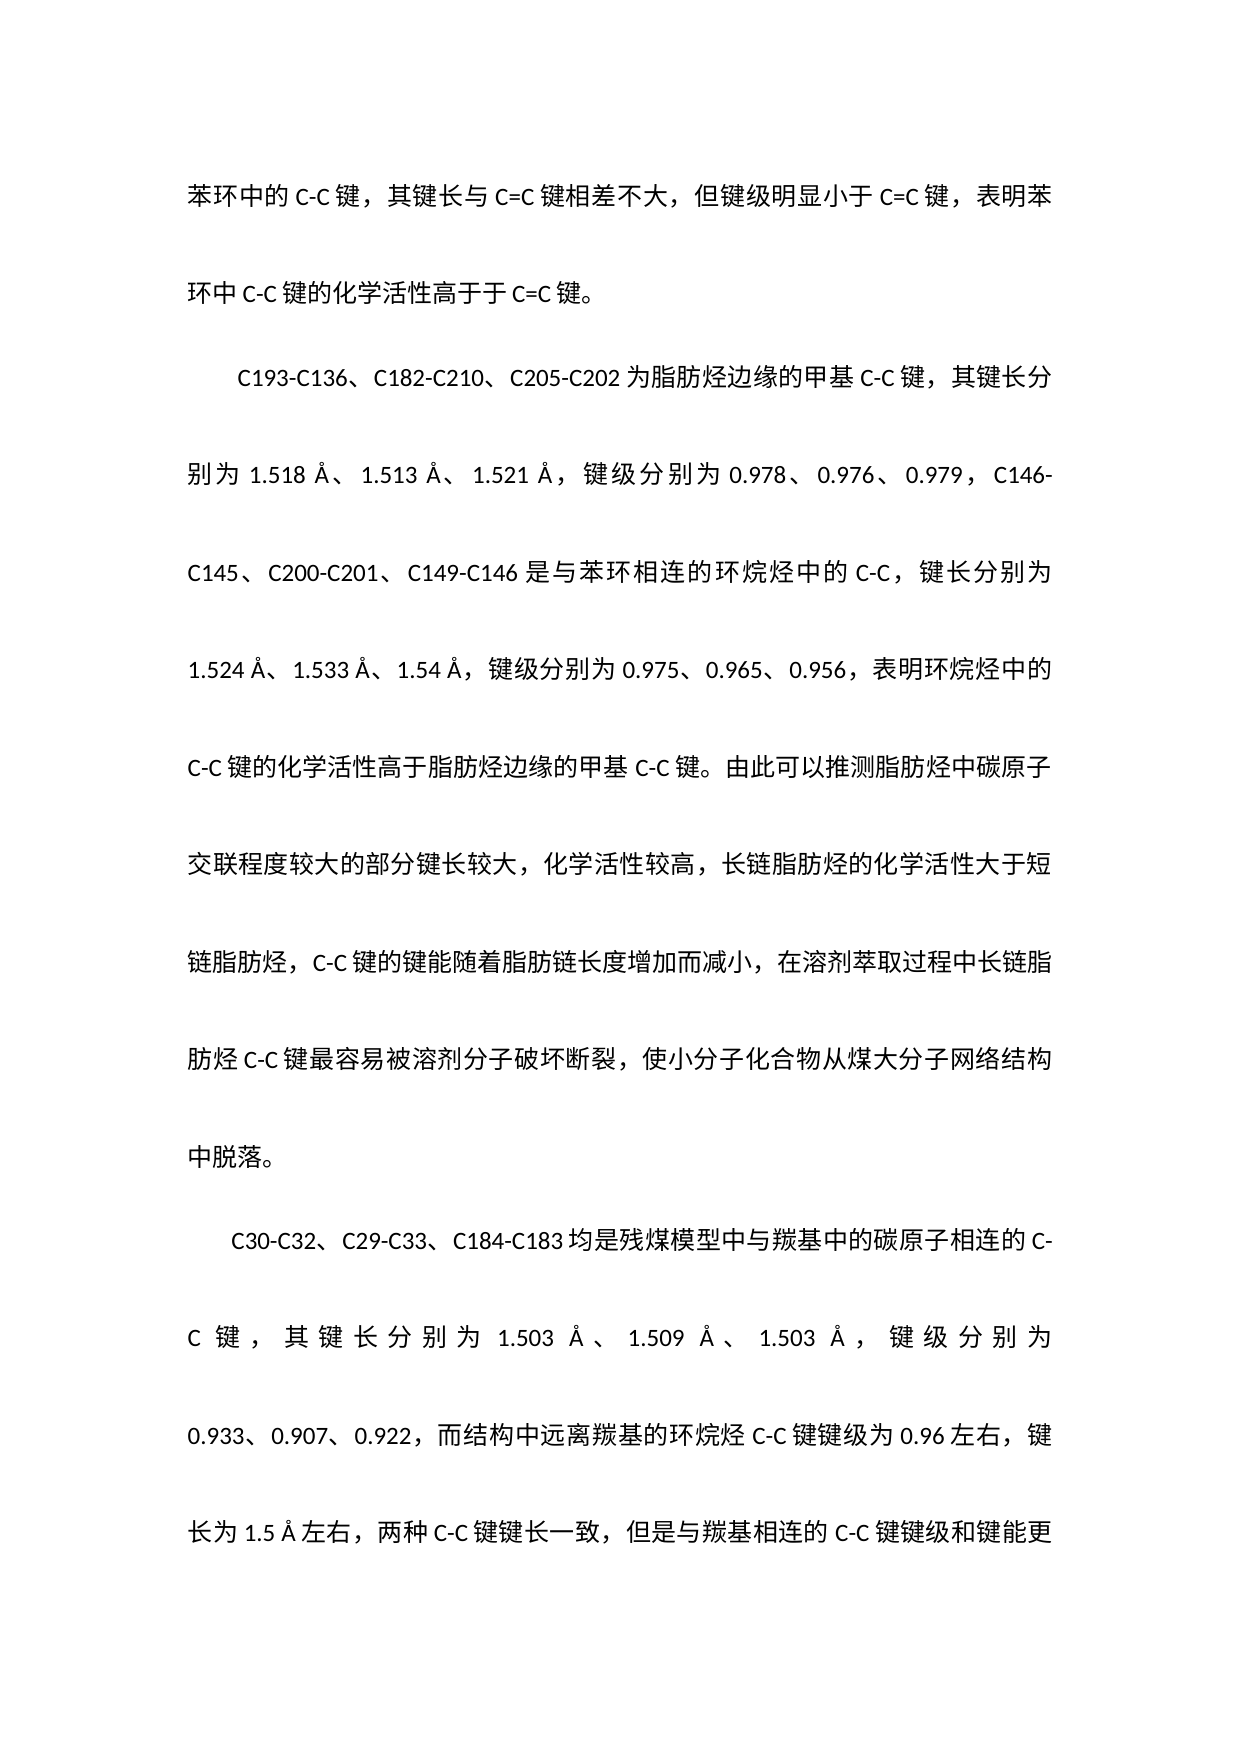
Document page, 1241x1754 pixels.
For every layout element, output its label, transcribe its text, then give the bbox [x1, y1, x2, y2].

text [187, 1206, 1053, 1563]
text C193-C136、C182-C210、C205-C202为脂肪烃边缘的甲基C-C键，其键长分别为1.518 Å、1.513 Å、1.521 Å，键级分别为0.978、0.976、0.979，C146-C145、C200-C201、C149-C146是与苯环相连的环烷烃中的C-C，键长分别为1.524 Å、1.533 Å、1.54 Å，键级分别为0.975、0.965、0.956，表明环烷烃中的C-C键的化学活性高于脂肪烃边缘的甲基C-C键。由此可以推测脂肪烃中碳原子交联程度较大的部分键长较大，化学活性较高，长链脂肪烃的化学活性大于短链脂肪烃，C-C键的键能随着脂肪链长度增加而减小，在溶剂萃取过程中长链脂肪烃C-C键最容易被溶剂分子破坏断裂，使小分子化合物从煤大分子网络结构中脱落。 [187, 343, 1053, 1188]
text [187, 162, 1053, 324]
